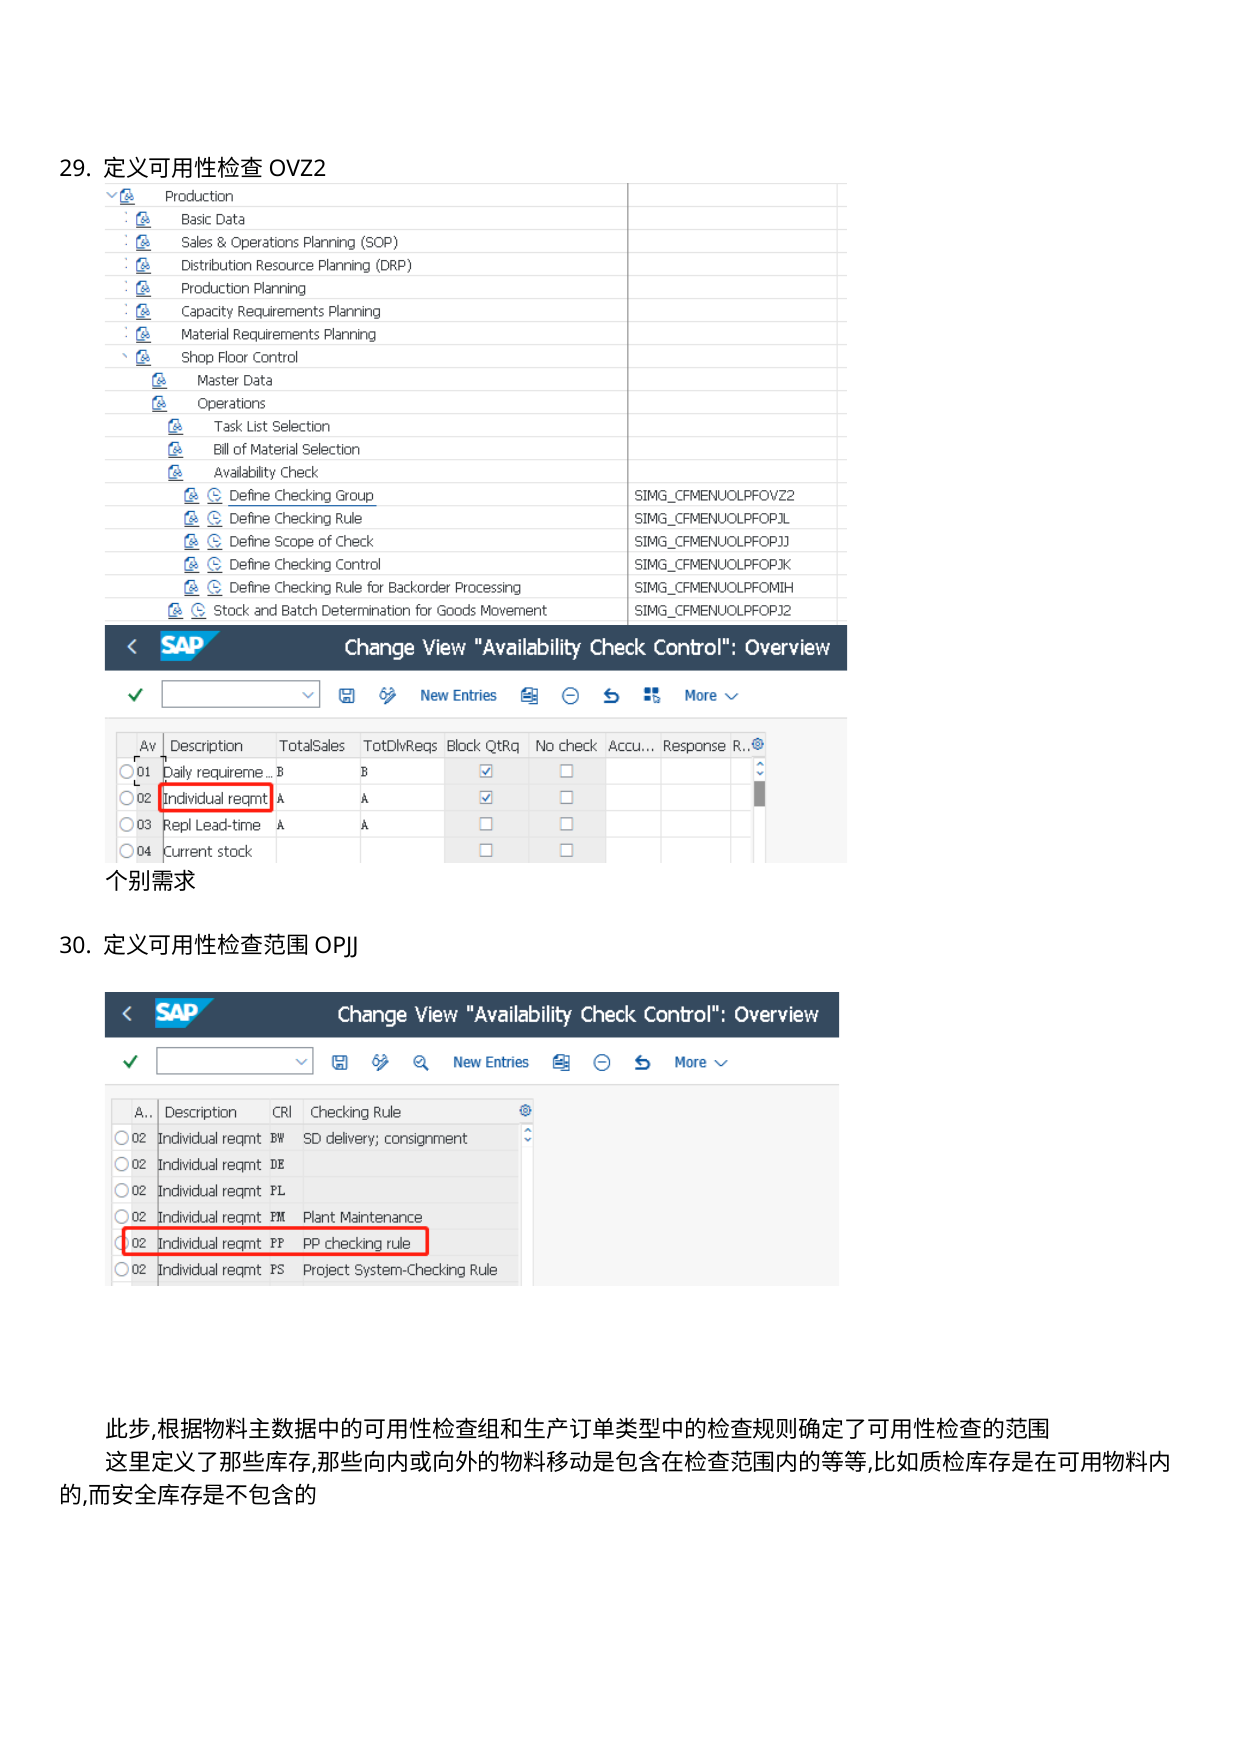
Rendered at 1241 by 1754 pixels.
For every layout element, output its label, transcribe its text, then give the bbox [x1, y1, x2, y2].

picture [104, 183, 848, 863]
picture [104, 992, 840, 1286]
list 定义可用性检查范围 OPJJ [59, 927, 1181, 961]
list 定义可用性检查 OVZ2 [59, 150, 1181, 183]
list 此步,根据物料主数据中的可用性检查组和生产订单类型中的检查规则确定了可用性检查的范围 [59, 1411, 1181, 1444]
list 这里定义了那些库存,那些向内或向外的物料移动是包含在检查范围内的等等,比如质检库存是在可用物料内的,而安全库存是不包含的 [59, 1444, 1181, 1511]
list 个别需求 [59, 863, 1181, 896]
